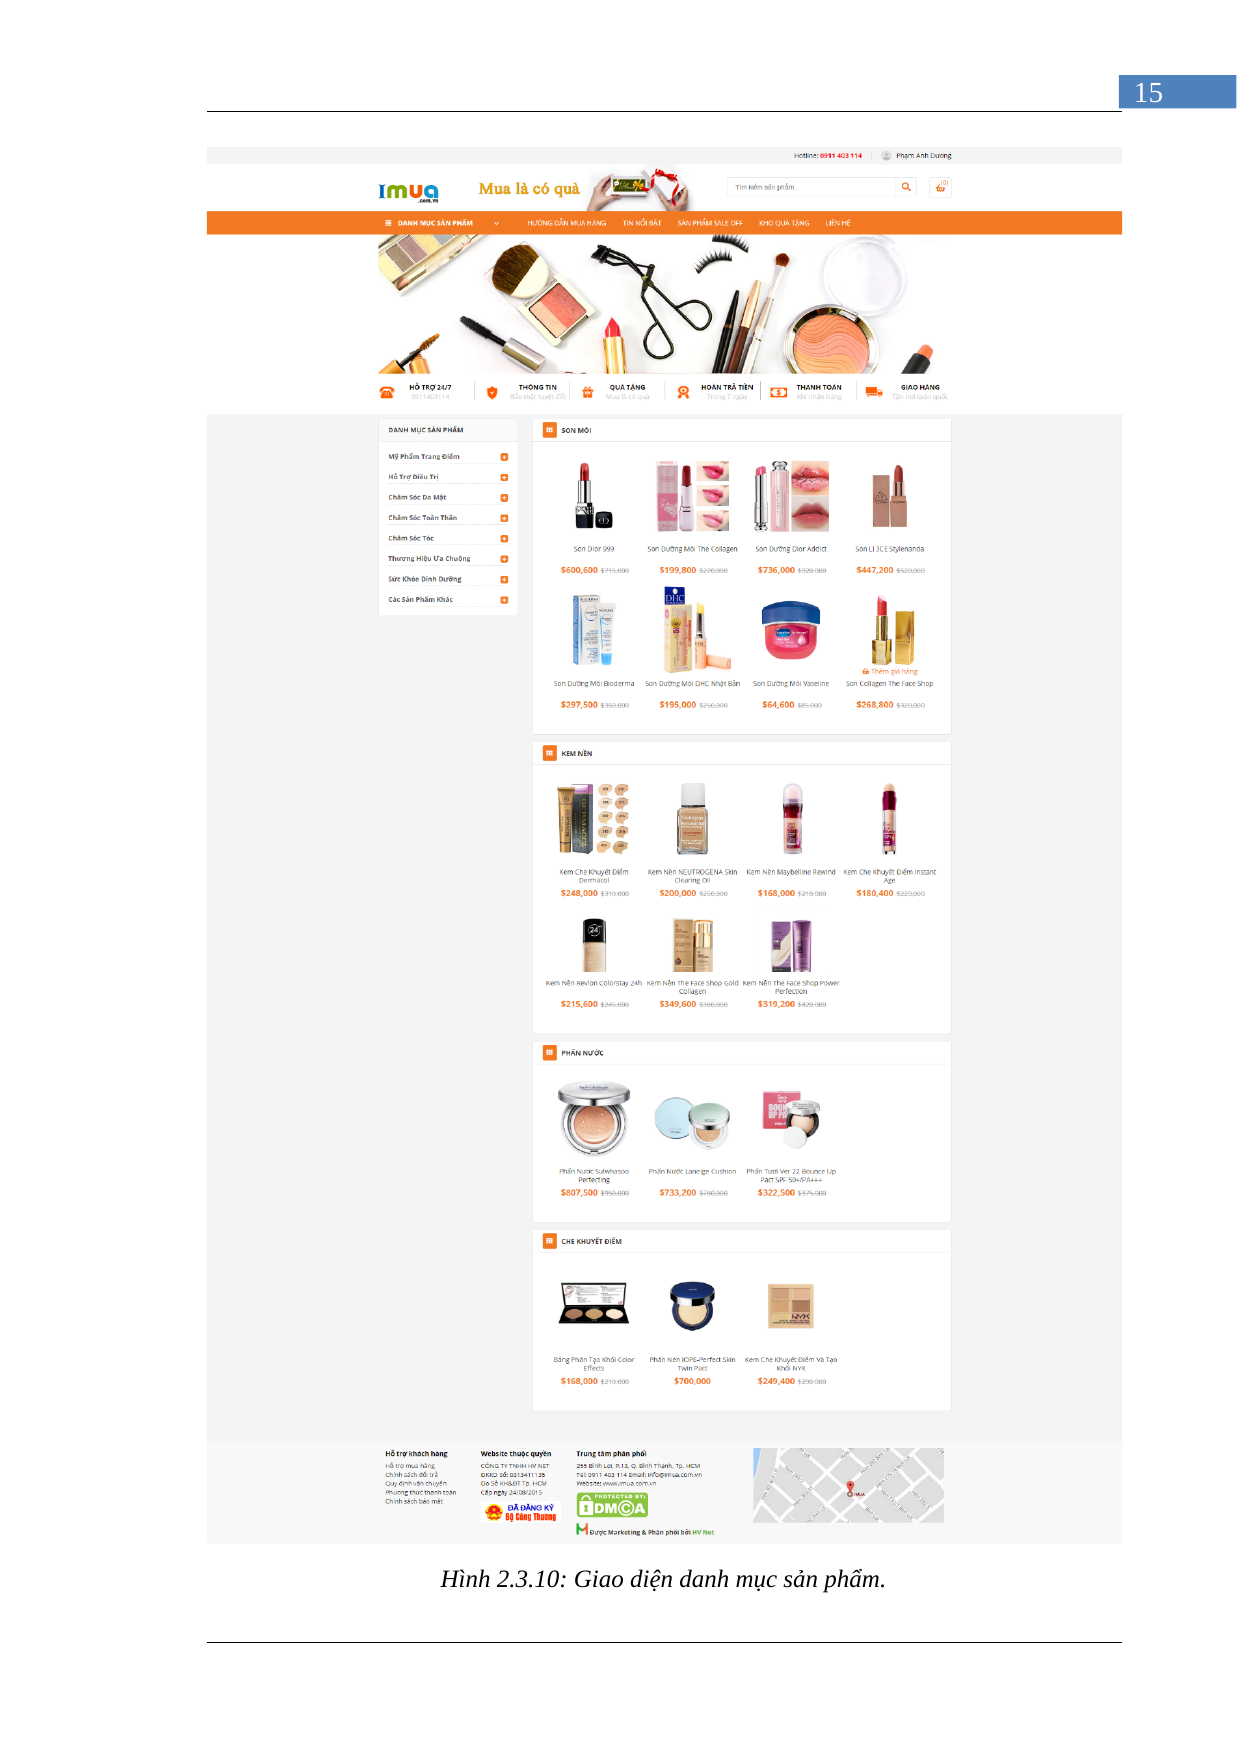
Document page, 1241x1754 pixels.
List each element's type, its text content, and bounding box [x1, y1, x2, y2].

picture [206, 147, 1123, 1548]
text Hình 2.3.10: Giao diện danh mục sản phẩm. [207, 1564, 1122, 1593]
